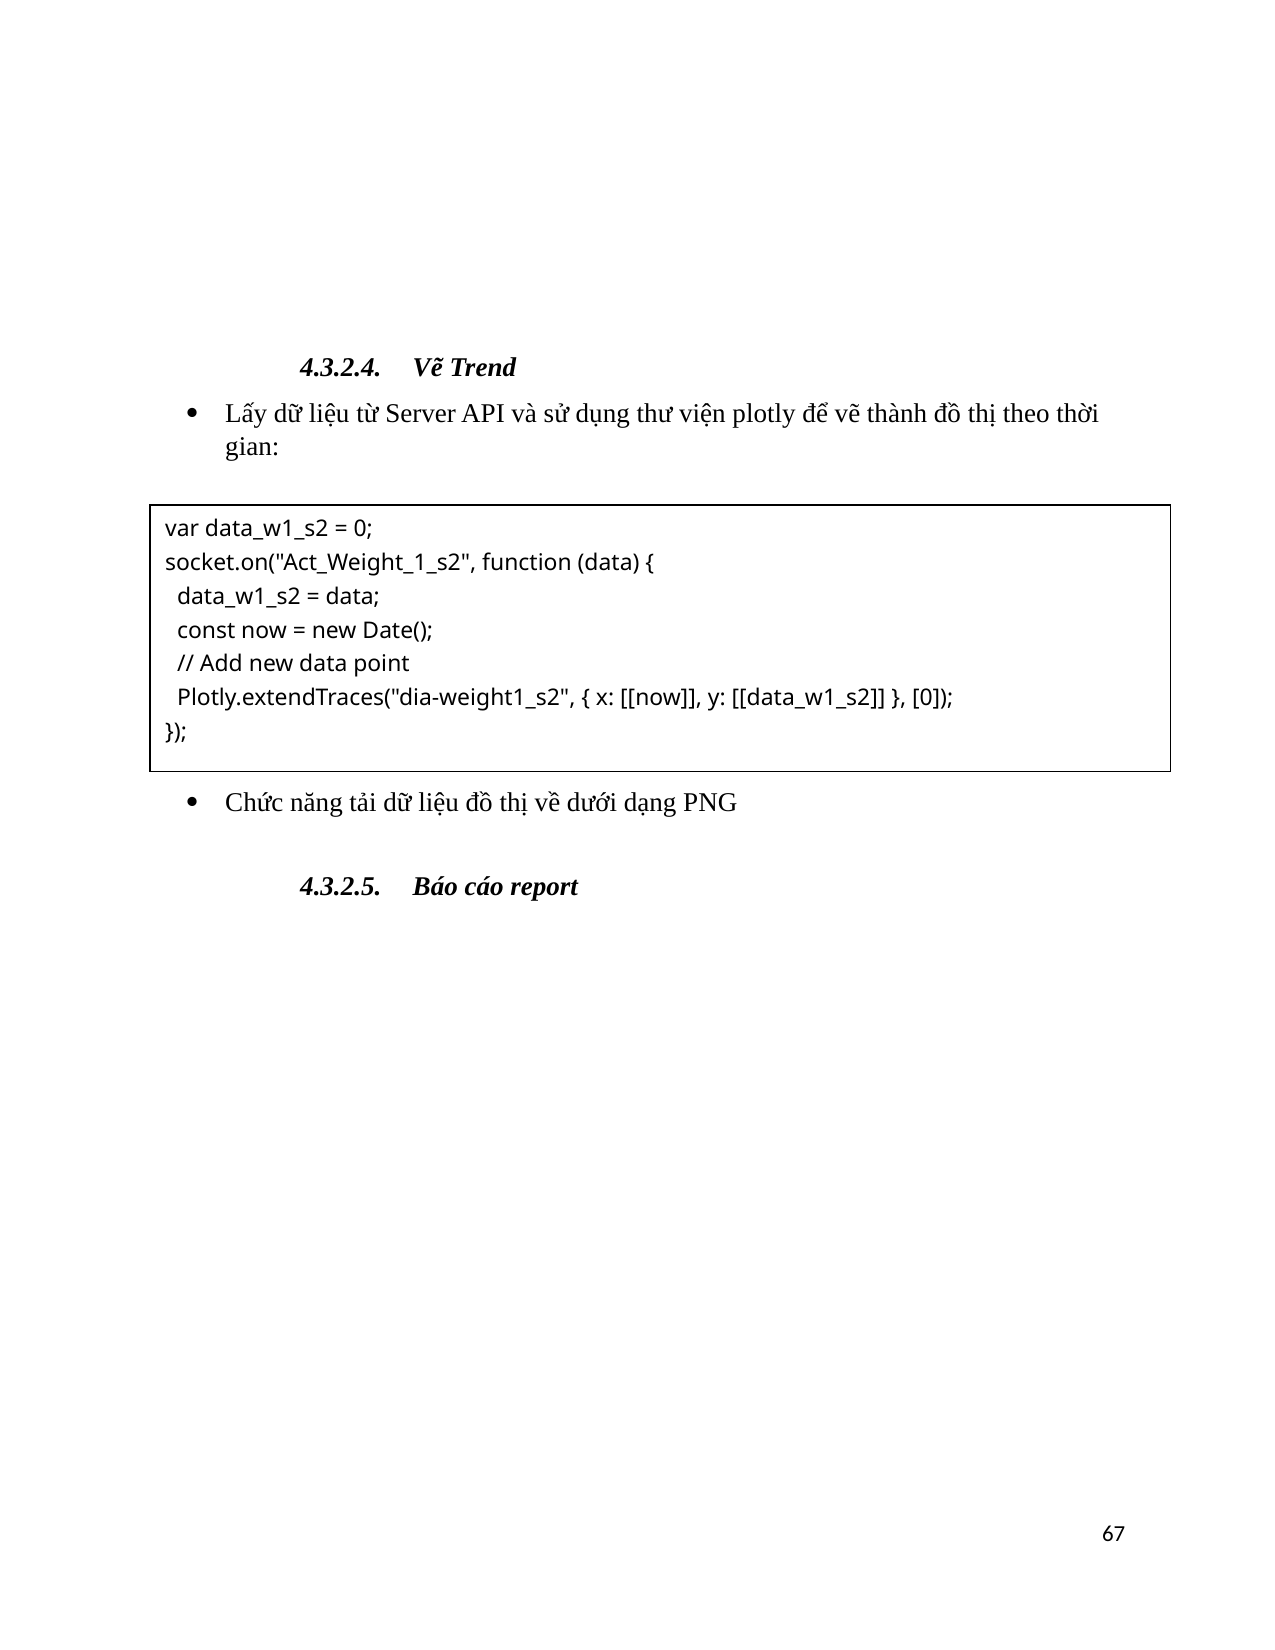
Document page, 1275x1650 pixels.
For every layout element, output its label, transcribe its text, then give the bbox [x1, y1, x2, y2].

text Báo cáo report [300, 870, 1125, 901]
list Chức năng tải dữ liệu đồ thị về dưới dạng PNG [187, 772, 1125, 817]
text Vẽ Trend [300, 351, 1125, 382]
list Lấy dữ liệu từ Server API và sử dụng thư viện plotly để vẽ thành đồ thị theo thời gian: [187, 397, 1125, 462]
